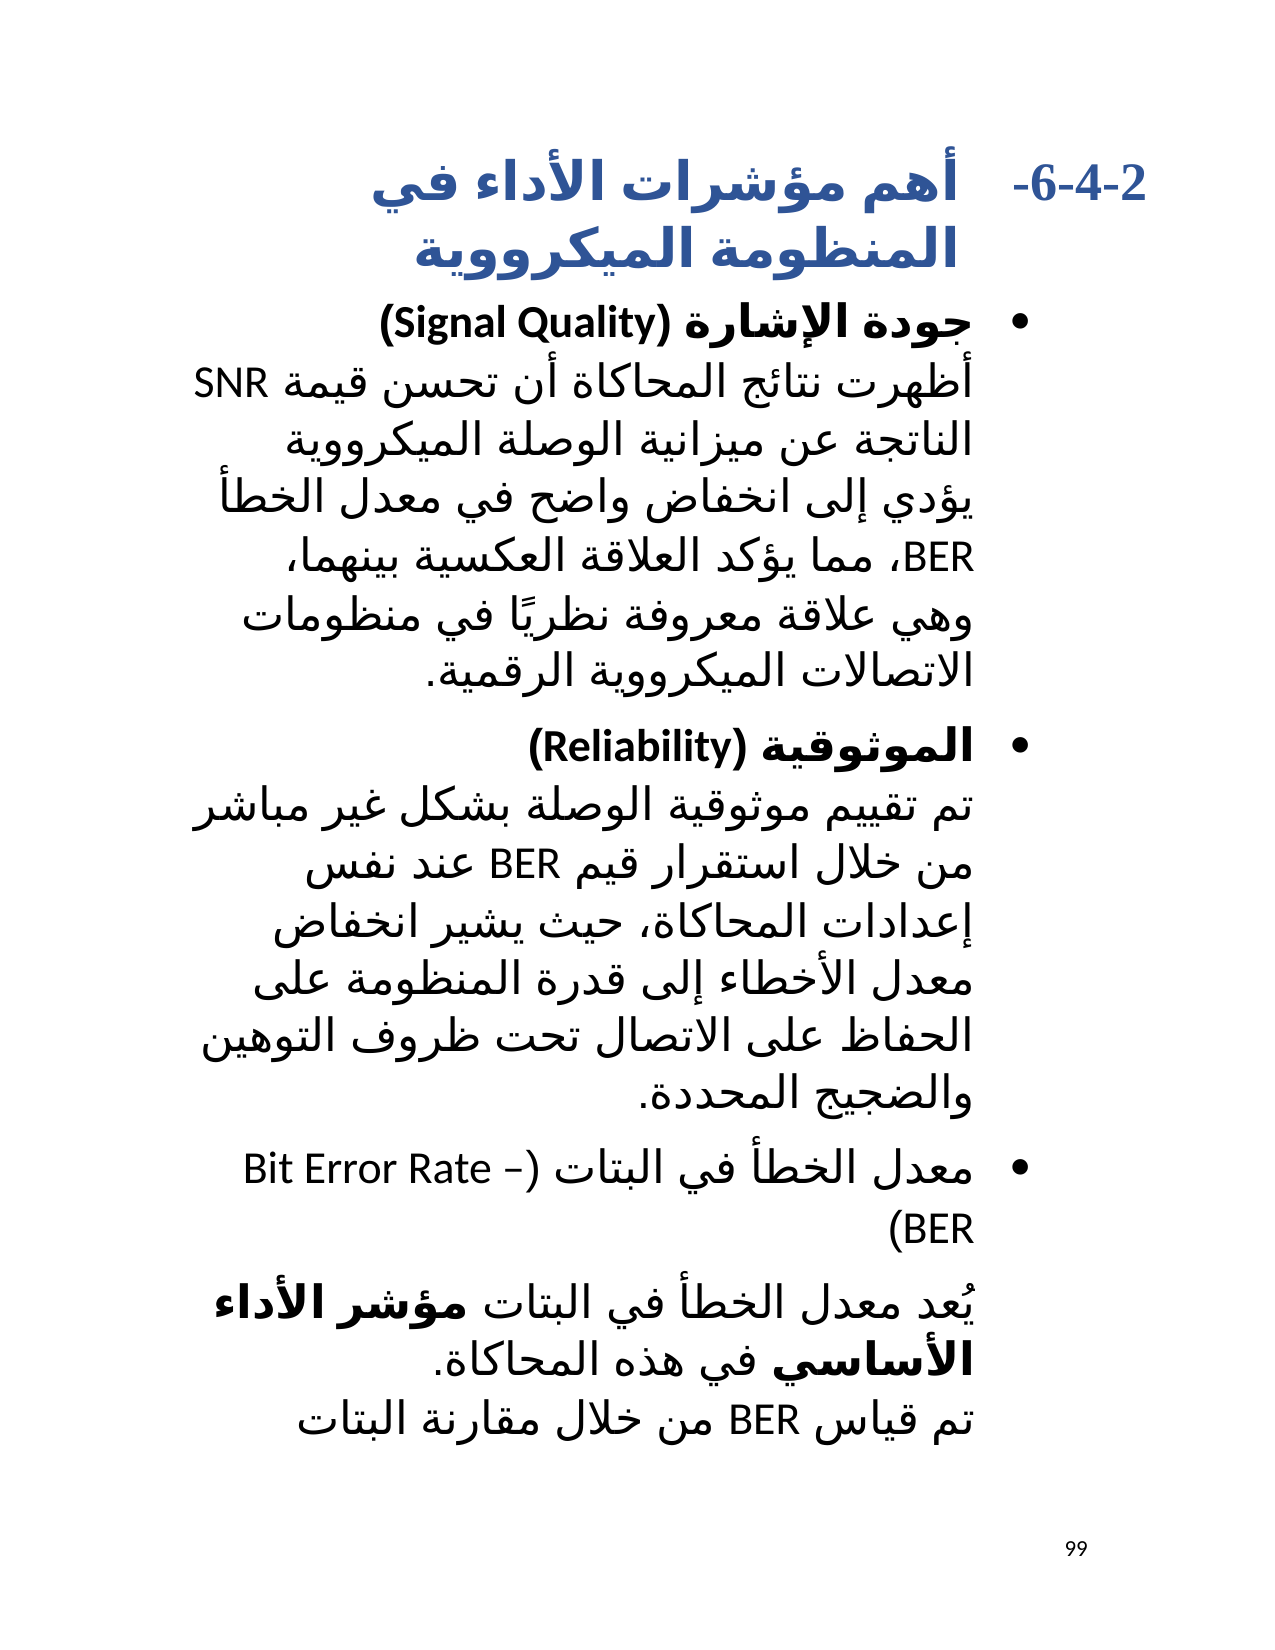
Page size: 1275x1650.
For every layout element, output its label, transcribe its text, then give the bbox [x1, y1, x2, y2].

subtitle أهم مؤشرات الأداء في المنظومة الميكرووية [187, 150, 1012, 279]
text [187, 1276, 975, 1446]
list جودة الإشارة (Signal Quality) أظهرت نتائج المحاكاة أن تحسن قيمة SNR الناتجة عن ميزانية الوصلة الميكرووية يؤدي إلى انخفاض واضح في معدل الخطأ BER، مما يؤكد العلاقة العكسية بينهما، وهي علاقة معروفة نظريًا في منظومات الاتصالات الميكرووية الرقمية. [187, 293, 1012, 697]
list معدل الخطأ في البتات (Bit Error Rate – BER) [187, 1139, 1012, 1255]
list الموثوقية (Reliability) تم تقييم موثوقية الوصلة بشكل غير مباشر من خلال استقرار قيم BER عند نفس إعدادات المحاكاة، حيث يشير انخفاض معدل الأخطاء إلى قدرة المنظومة على الحفاظ على الاتصال تحت ظروف التوهين والضجيج المحددة. [187, 717, 1012, 1118]
